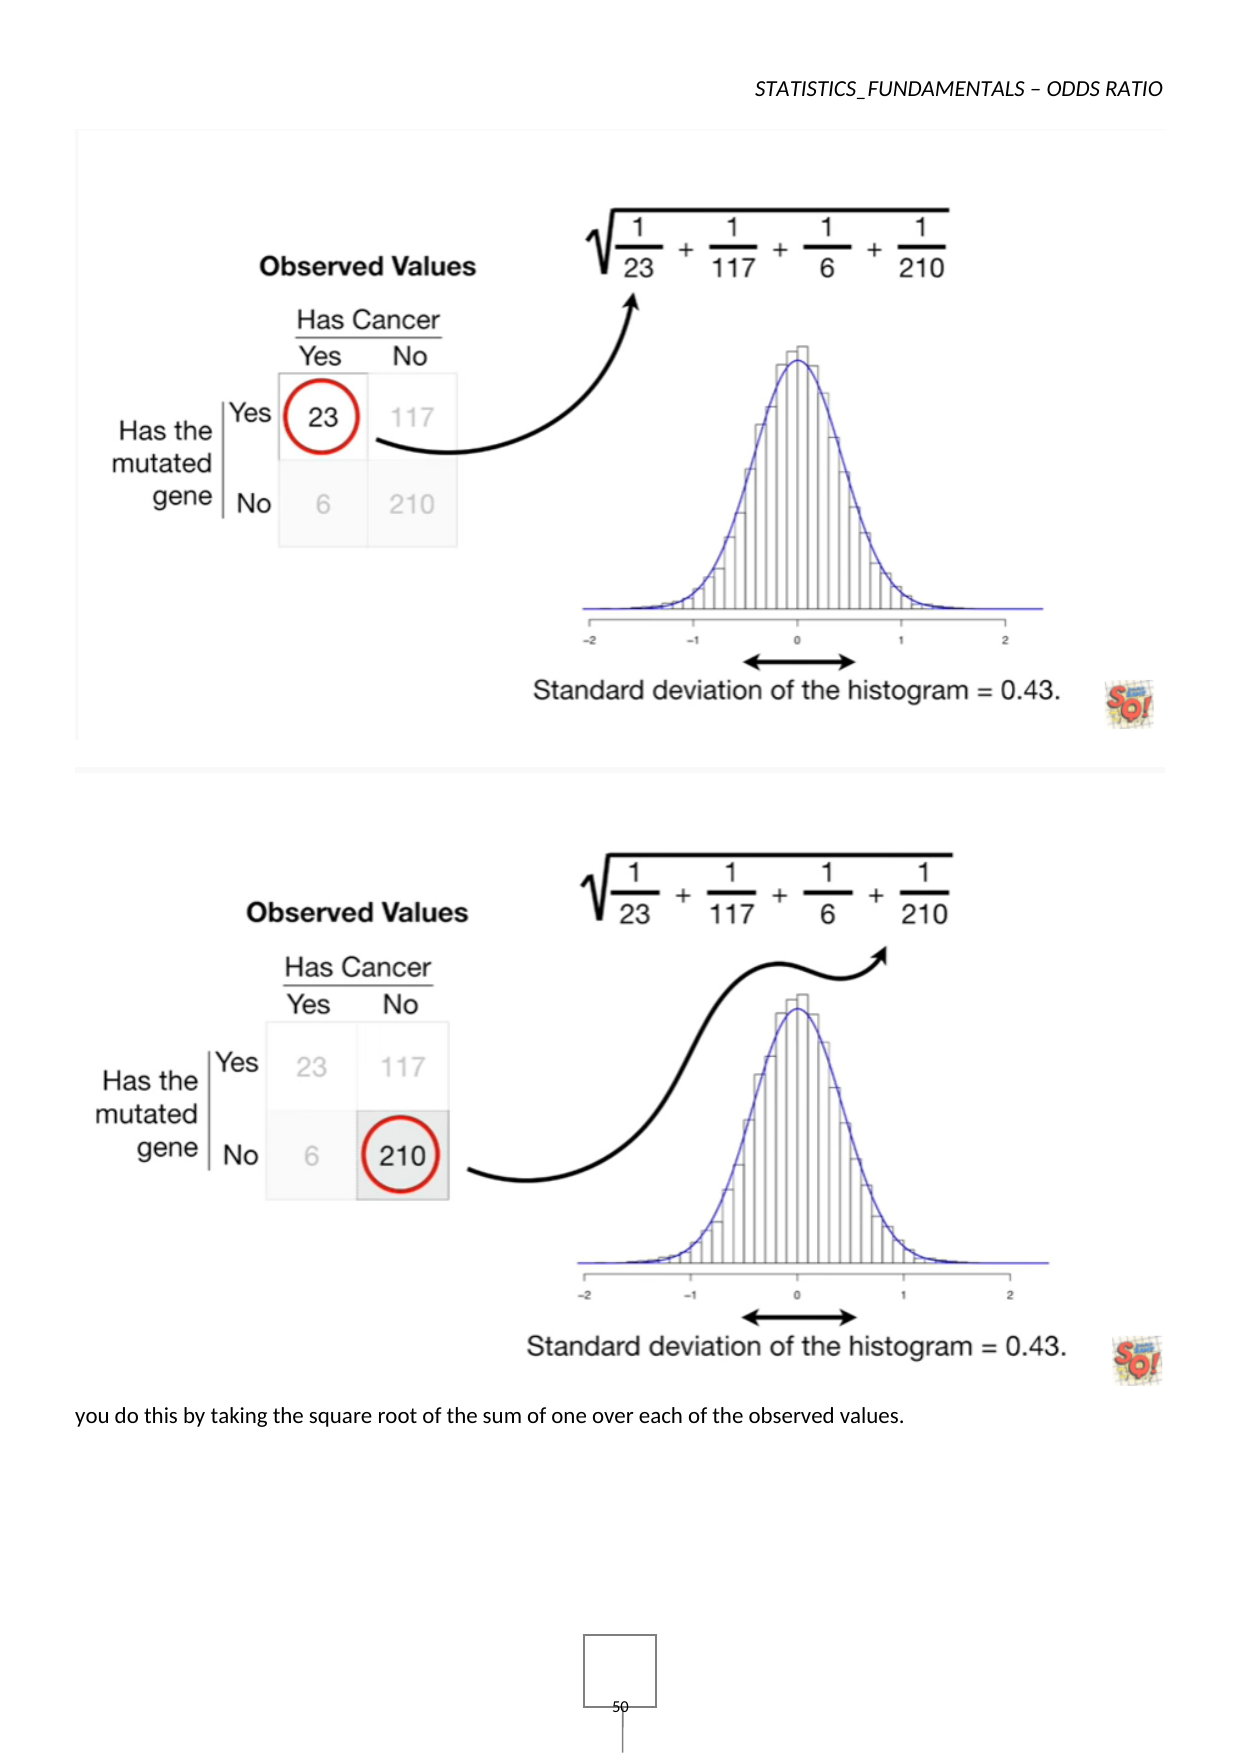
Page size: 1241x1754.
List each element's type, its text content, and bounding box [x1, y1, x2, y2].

picture [75, 129, 1166, 740]
picture [75, 767, 1166, 1401]
text you do this by taking the square root of the sum of one over each of the observed values. [75, 1401, 1165, 1429]
